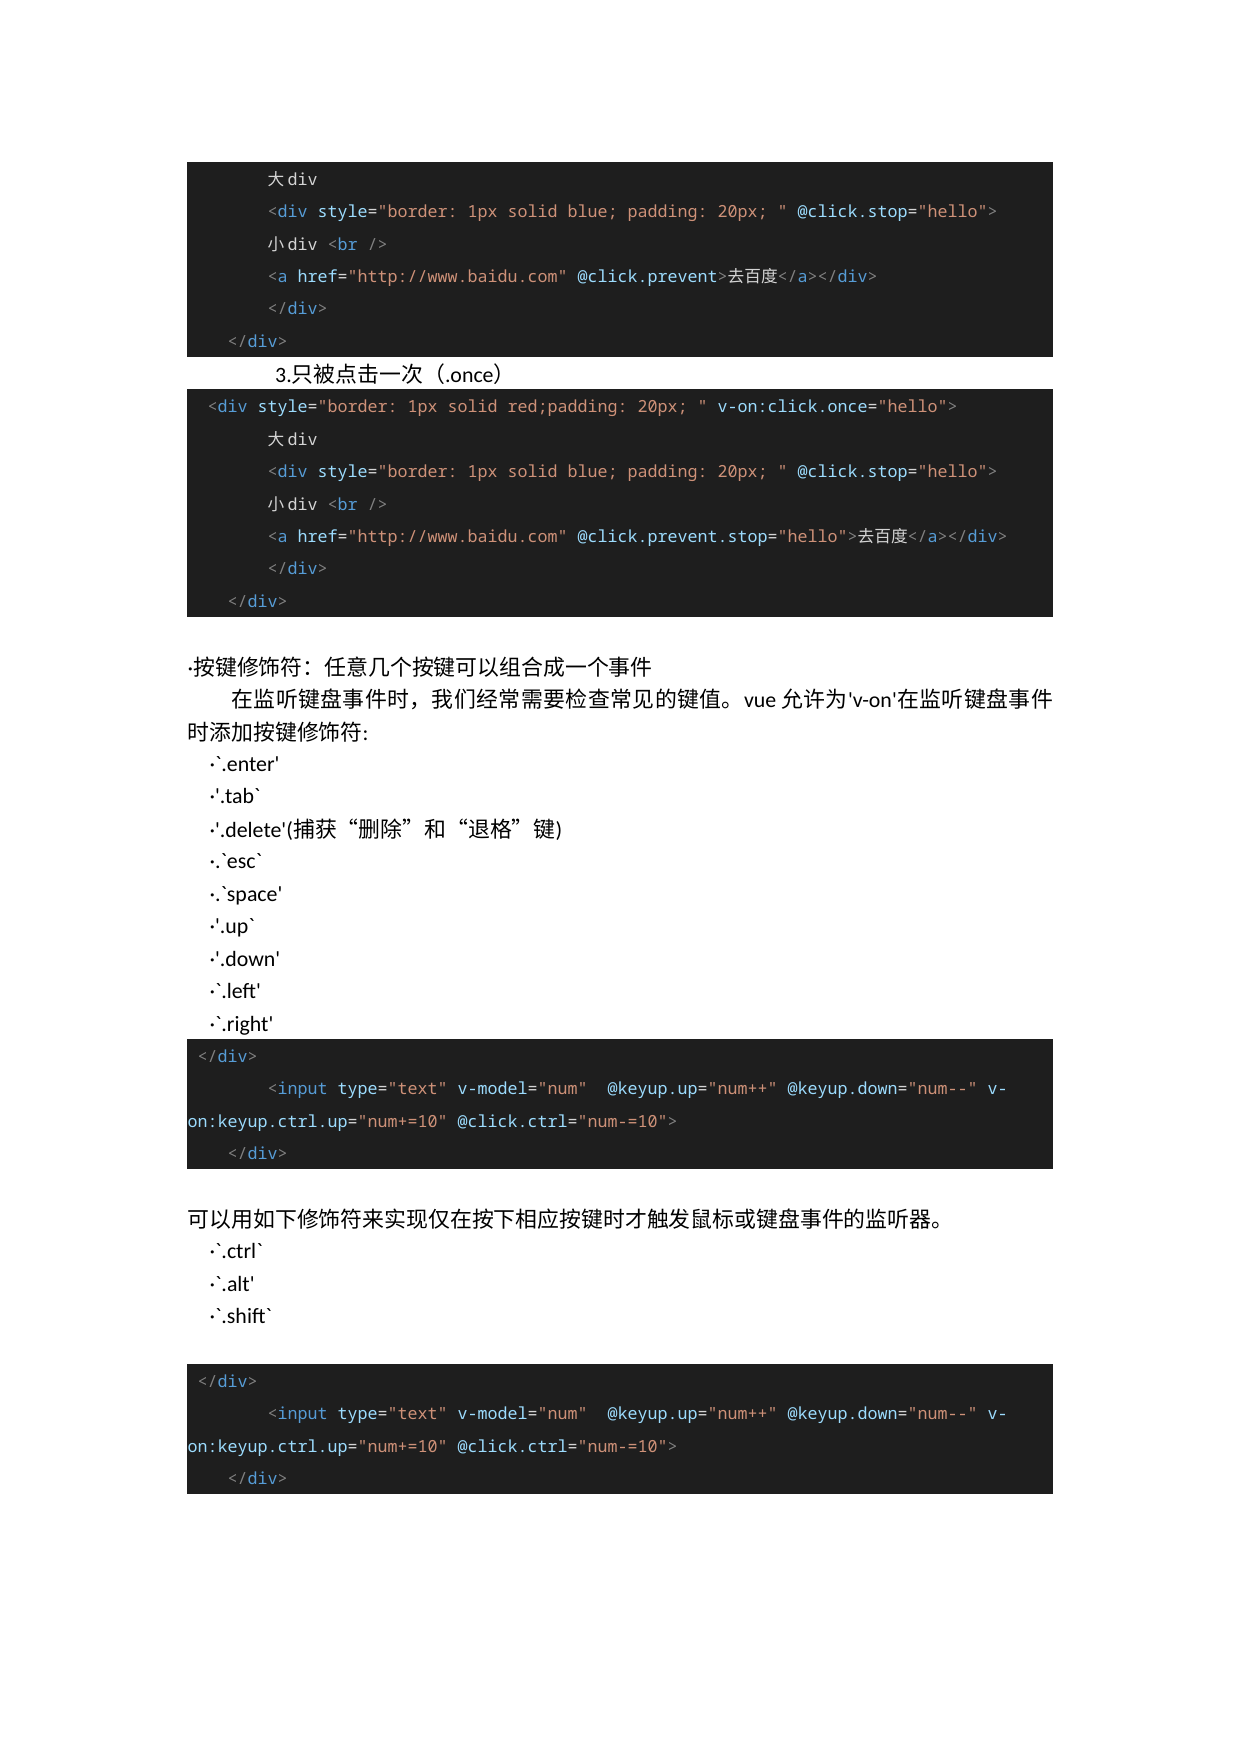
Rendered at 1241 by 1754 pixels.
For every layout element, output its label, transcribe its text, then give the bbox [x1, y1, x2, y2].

text <input type="text" v-model="num" @keyup.up="num++" @keyup.down="num--" v-on:keyup.ctrl.up="num+=10" @click.ctrl="num-=10"> [187, 1072, 1053, 1137]
text <input type="text" v-model="num" @keyup.up="num++" @keyup.down="num--" v-on:keyup.ctrl.up="num+=10" @click.ctrl="num-=10"> [187, 1397, 1053, 1462]
text </div> [187, 552, 1053, 584]
text 小div <br /> [187, 227, 1053, 259]
list ·.`space' [187, 877, 1053, 909]
text <div style="border: 1px solid blue; padding: 20px; " @click.stop="hello"> [187, 194, 1053, 227]
text </div> [187, 1137, 1053, 1169]
text 大div [187, 422, 1053, 454]
list ·`.enter' [187, 747, 1053, 779]
list ·`.right' [187, 1007, 1053, 1039]
list ·'.up` [187, 909, 1053, 942]
text 小div <br /> [187, 487, 1053, 519]
list ·按键修饰符：任意几个按键可以组合成一个事件 [187, 649, 1053, 682]
list ·'.tab` [187, 779, 1053, 812]
list ·'.delete'(捕获“删除”和“退格”键) [187, 812, 1053, 844]
text </div> [187, 584, 1053, 617]
list 3.只被点击一次（.once） [187, 357, 1053, 389]
text <a href="http://www.baidu.com" @click.prevent.stop="hello">去百度</a></div> [187, 519, 1053, 552]
list ·`.ctrl` [187, 1234, 1053, 1267]
text </div> [187, 1039, 1053, 1072]
text </div> [187, 1364, 1053, 1397]
list ·.`esc` [187, 844, 1053, 877]
list 可以用如下修饰符来实现仅在按下相应按键时才触发鼠标或键盘事件的监听器。 [187, 1202, 1053, 1234]
text </div> [187, 292, 1053, 324]
list ·`.alt' [187, 1267, 1053, 1299]
text <div style="border: 1px solid red;padding: 20px; " v-on:click.once="hello"> [187, 389, 1053, 422]
text </div> [187, 1462, 1053, 1494]
list ·`.left' [187, 974, 1053, 1007]
list 在监听键盘事件时，我们经常需要检查常见的键值。vue允许为'v-on'在监听键盘事件时添加按键修饰符: [187, 682, 1053, 747]
list ·'.down' [187, 942, 1053, 974]
text 大div [187, 162, 1053, 194]
text <div style="border: 1px solid blue; padding: 20px; " @click.stop="hello"> [187, 454, 1053, 487]
list ·`.shift` [187, 1299, 1053, 1332]
text </div> [187, 324, 1053, 357]
text <a href="http://www.baidu.com" @click.prevent>去百度</a></div> [187, 259, 1053, 292]
